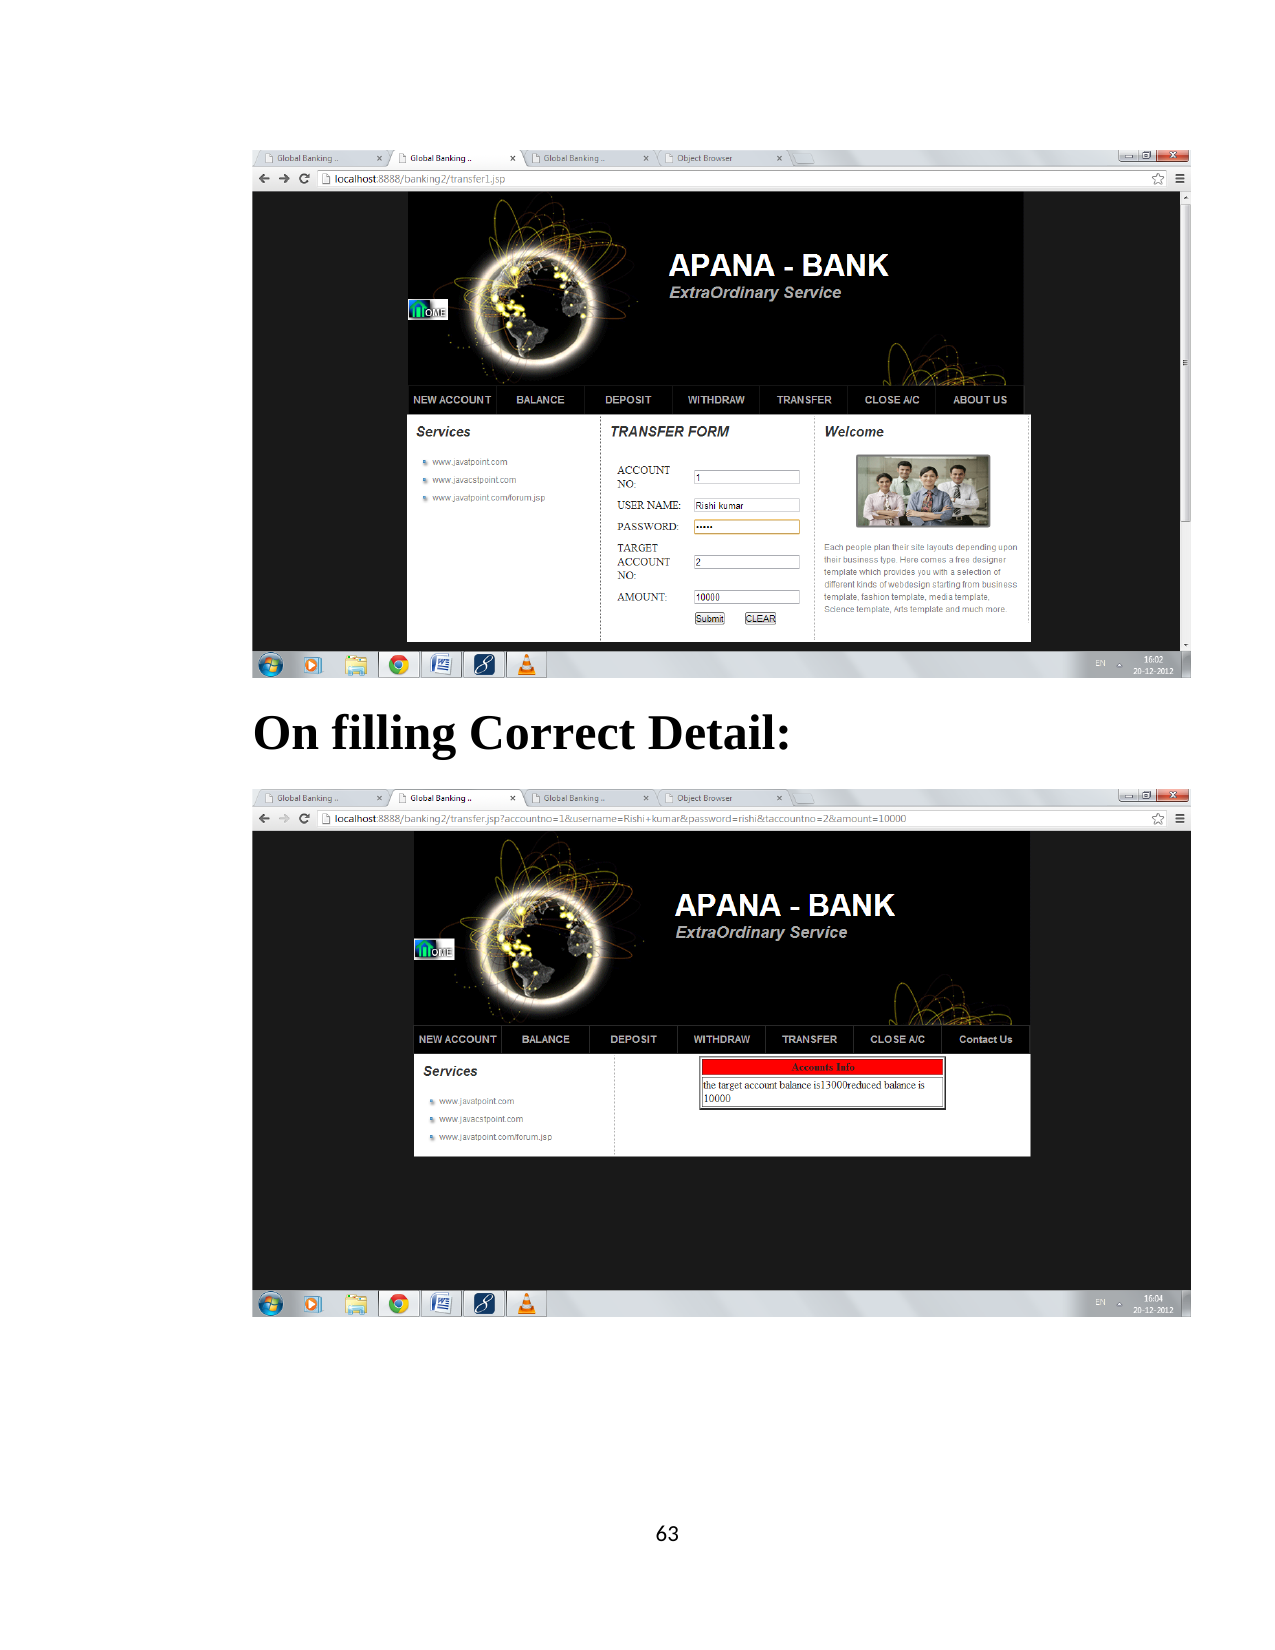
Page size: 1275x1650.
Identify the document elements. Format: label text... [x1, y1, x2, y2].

text On filling Correct Detail: [252, 703, 1157, 760]
picture [252, 789, 1191, 1317]
picture [252, 150, 1191, 678]
